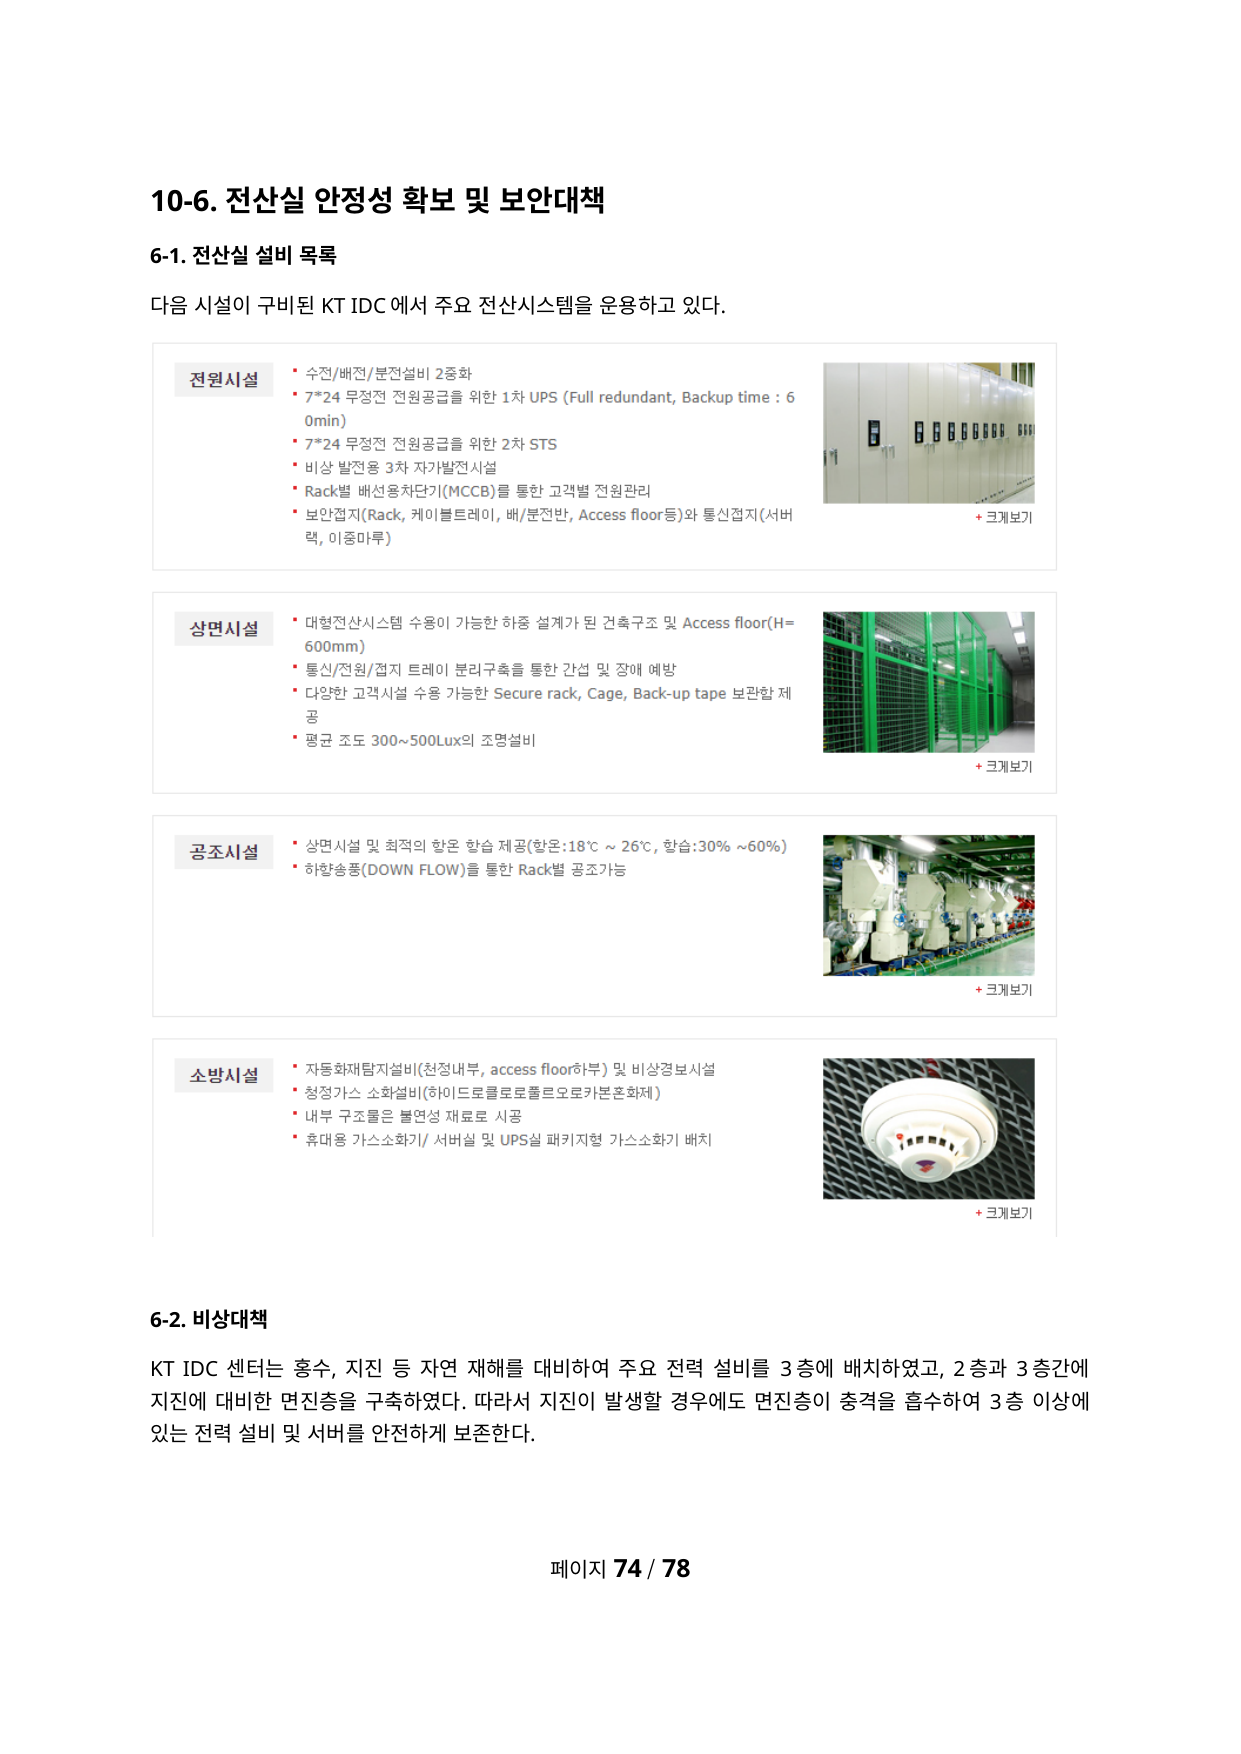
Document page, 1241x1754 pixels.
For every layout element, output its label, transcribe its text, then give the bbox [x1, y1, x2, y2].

subtitle 10-6. 전산실 안정성 확보 및 보안대책 [150, 177, 1090, 219]
text 다음 시설이 구비된 KT IDC에서 주요 전산시스템을 운용하고 있다. [150, 289, 1090, 319]
subtitle 6-1. 전산실 설비 목록 [150, 239, 1090, 270]
text KT IDC 센터는 홍수, 지진 등 자연 재해를 대비하여 주요 전력 설비를 3층에 배치하였고, 2층과 3층간에 지진에 대비한 면진층을 구축하였다. 따라서 지진이 발생할 경우에도 면진층이 충격을 흡수하여 3층 이상에 있는 전력 설비 및 서버를 안전하게 보존한다. [150, 1352, 1090, 1448]
picture [150, 338, 1063, 1237]
subtitle 6-2. 비상대책 [150, 1303, 1090, 1333]
